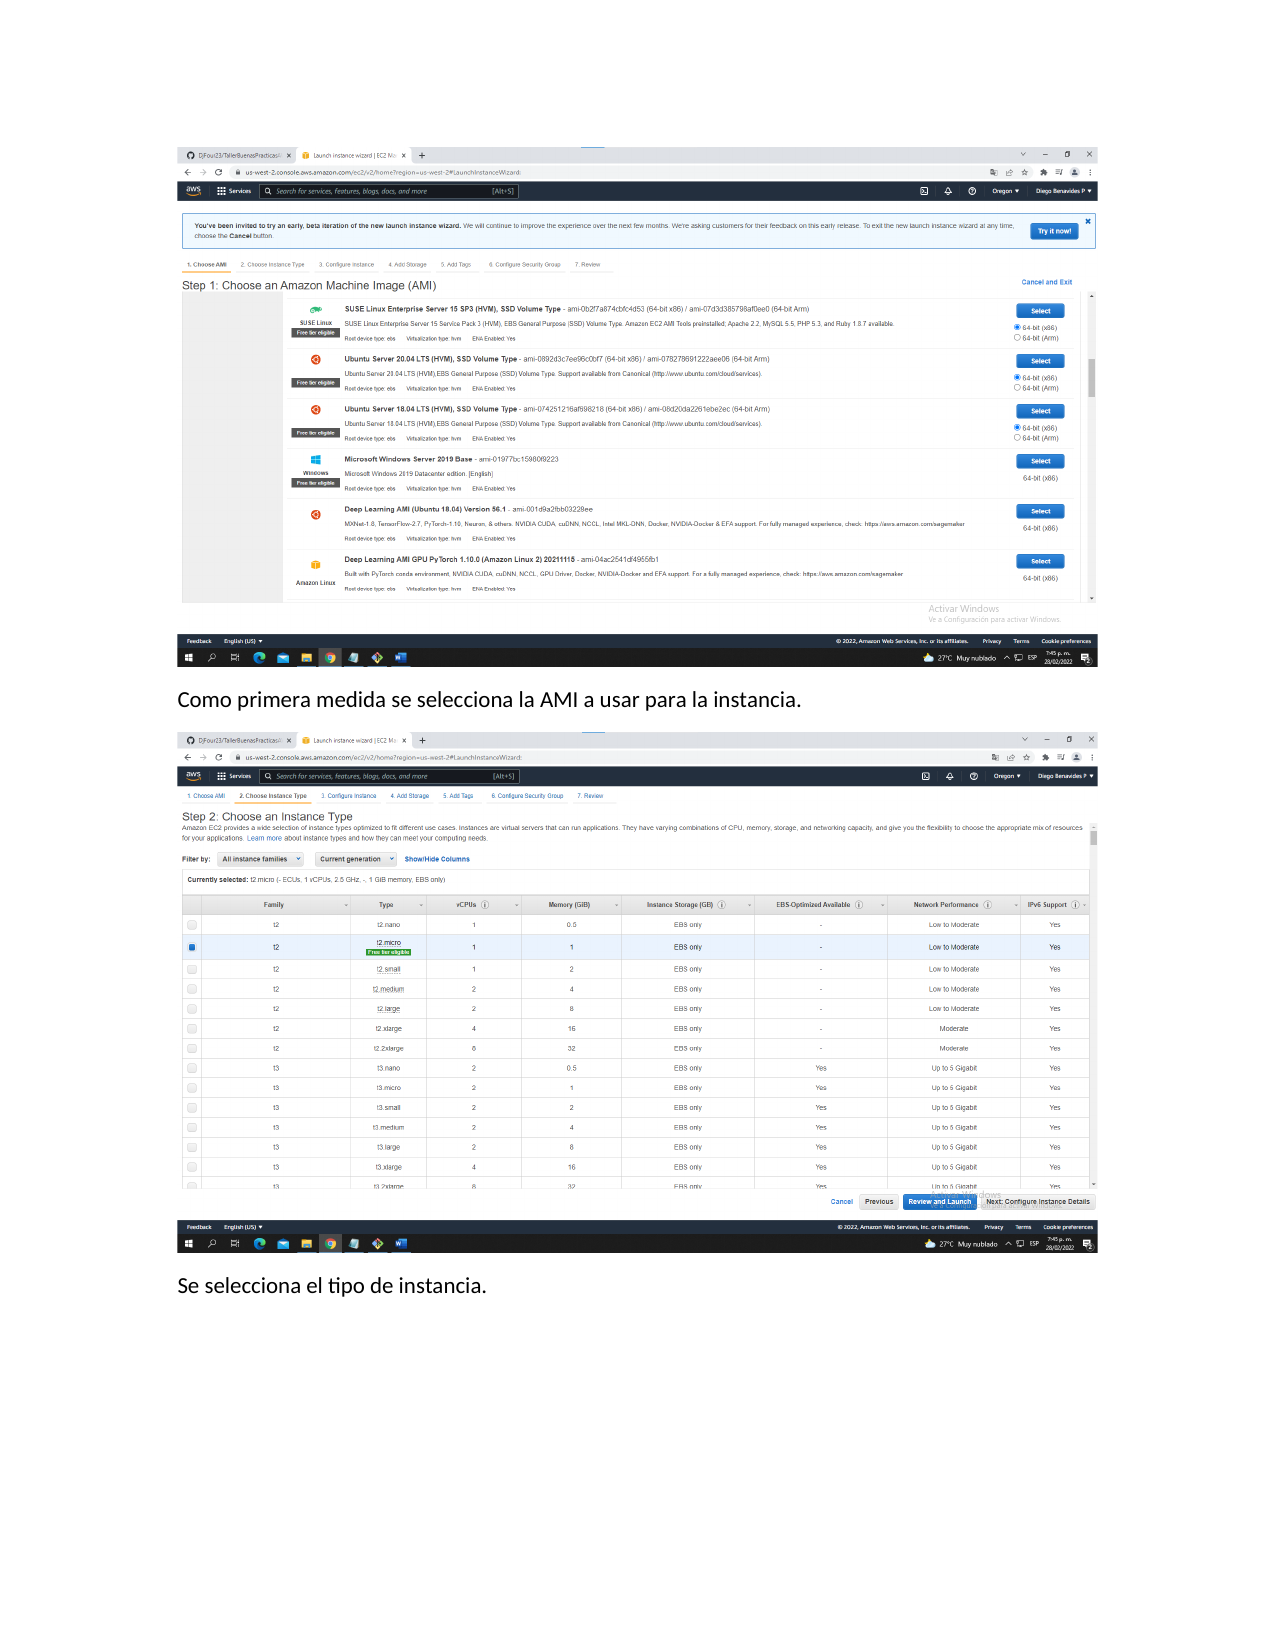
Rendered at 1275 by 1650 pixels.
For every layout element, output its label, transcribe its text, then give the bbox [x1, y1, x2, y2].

picture [177, 147, 1098, 667]
text Se selecciona el tipo de instancia. [177, 1272, 1098, 1300]
text Como primera medida se selecciona la AMI a usar para la instancia. [177, 686, 1098, 714]
picture [177, 732, 1098, 1253]
